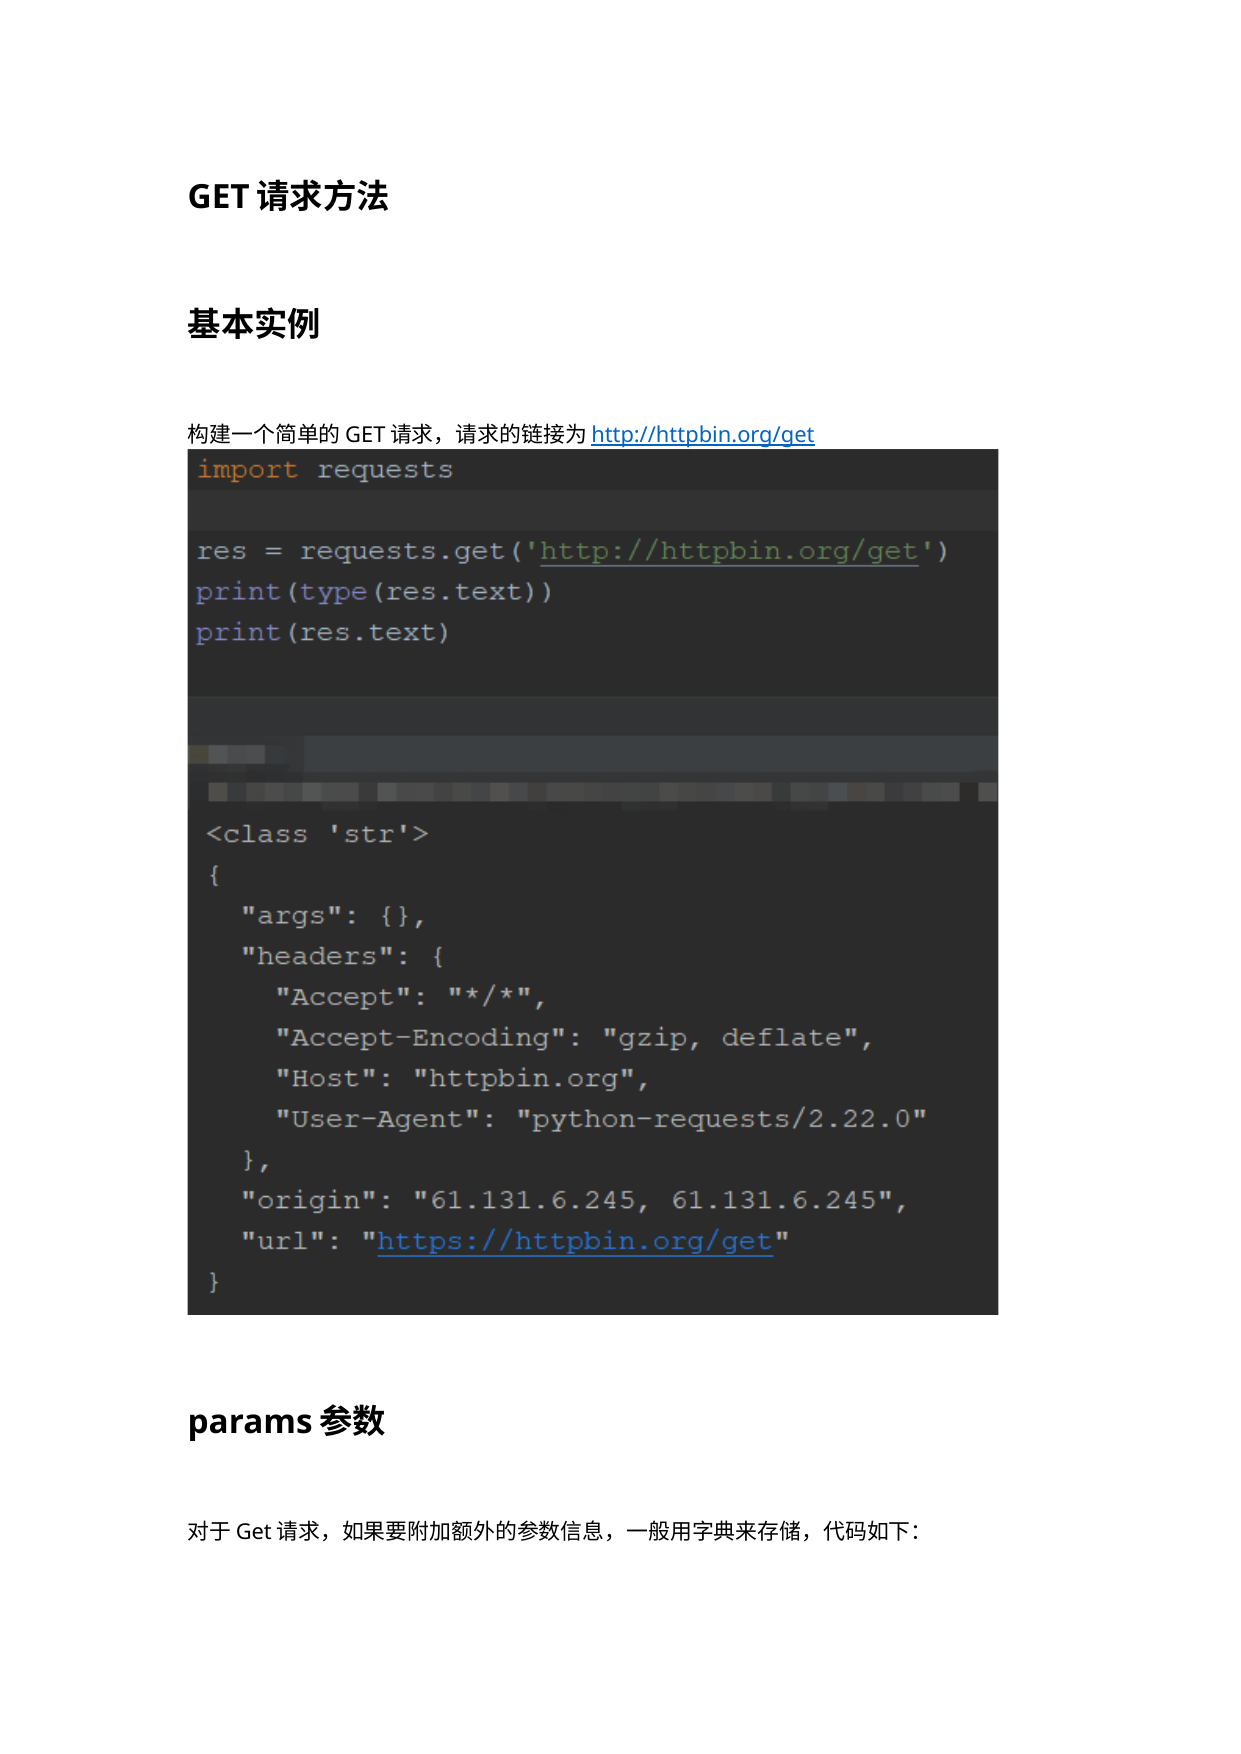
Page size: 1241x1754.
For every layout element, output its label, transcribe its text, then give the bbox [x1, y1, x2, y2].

text 构建一个简单的GET请求，请求的链接为http://httpbin.org/get [187, 417, 1053, 449]
subtitle 基本实例 [187, 289, 1053, 354]
text 对于Get请求，如果要附加额外的参数信息，一般用字典来存储，代码如下： [187, 1513, 1053, 1546]
subtitle params参数 [187, 1386, 1053, 1451]
picture [187, 449, 999, 1315]
subtitle GET请求方法 [187, 162, 1053, 227]
